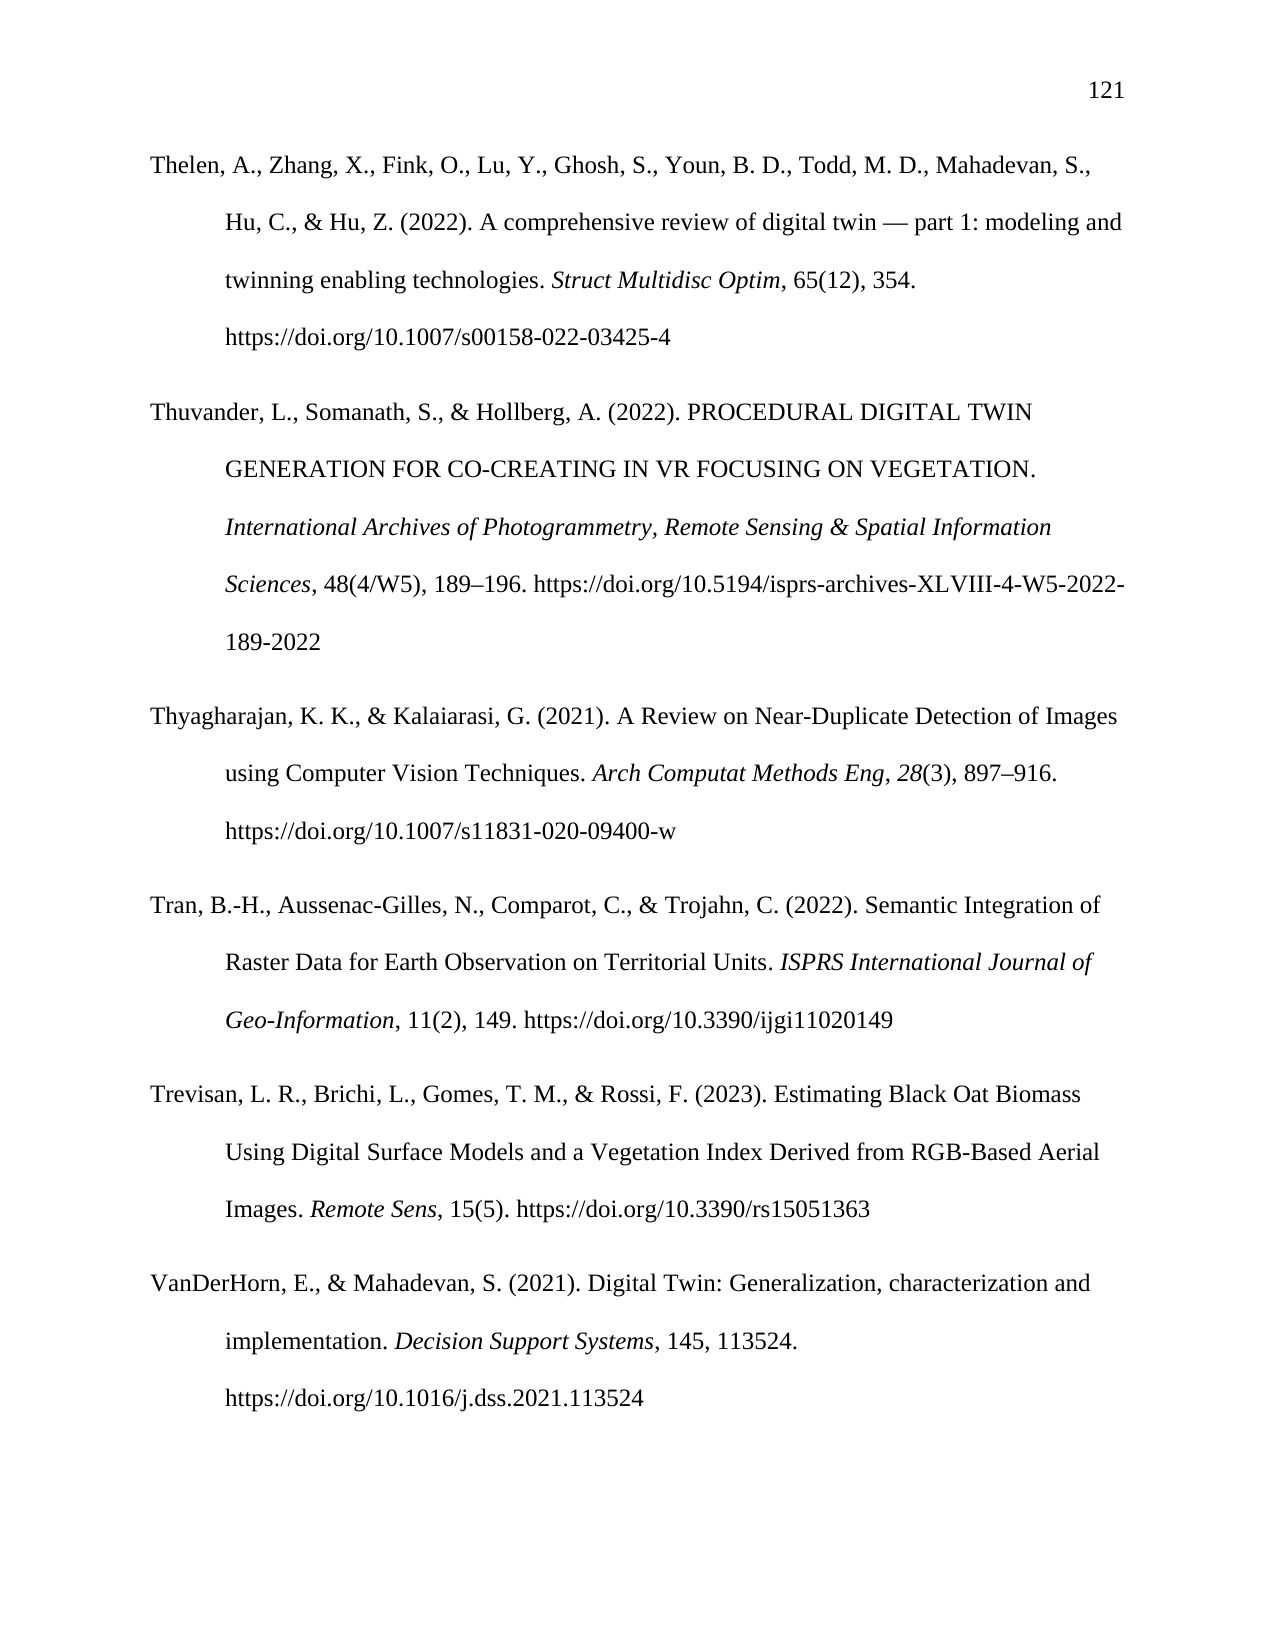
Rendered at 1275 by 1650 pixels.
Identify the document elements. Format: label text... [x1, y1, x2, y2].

text Tran, B.-H., Aussenac-Gilles, N., Comparot, C., & Trojahn, C. (2022). Semantic Integration of Raster Data for Earth Observation on Territorial Units. ISPRS International Journal of Geo-Information, 11(2), 149. https://doi.org/10.3390/ijgi11020149 [150, 890, 1125, 1034]
text VanDerHorn, E., & Mahadevan, S. (2021). Digital Twin: Generalization, characterization and implementation. Decision Support Systems, 145, 113524. https://doi.org/10.1016/j.dss.2021.113524 [150, 1268, 1125, 1412]
text Thuvander, L., Somanath, S., & Hollberg, A. (2022). PROCEDURAL DIGITAL TWIN GENERATION FOR CO-CREATING IN VR FOCUSING ON VEGETATION. International Archives of Photogrammetry, Remote Sensing & Spatial Information Sciences, 48(4/W5), 189–196. https://doi.org/10.5194/isprs-archives-XLVIII-4-W5-2022-189-2022 [150, 397, 1125, 655]
text Thyagharajan, K. K., & Kalaiarasi, G. (2021). A Review on Near-Duplicate Detection of Images using Computer Vision Techniques. Arch Computat Methods Eng, 28(3), 897–916. https://doi.org/10.1007/s11831-020-09400-w [150, 701, 1125, 844]
text Thelen, A., Zhang, X., Fink, O., Lu, Y., Ghosh, S., Youn, B. D., Todd, M. D., Mahadevan, S., Hu, C., & Hu, Z. (2022). A comprehensive review of digital twin — part 1: modeling and twinning enabling technologies. Struct Multidisc Optim, 65(12), 354. https://doi.org/10.1007/s00158-022-03425-4 [150, 150, 1125, 351]
text Trevisan, L. R., Brichi, L., Gomes, T. M., & Rossi, F. (2023). Estimating Black Oat Biomass Using Digital Surface Models and a Vegetation Index Derived from RGB-Based Aerial Images. Remote Sens, 15(5). https://doi.org/10.3390/rs15051363 [150, 1079, 1125, 1223]
